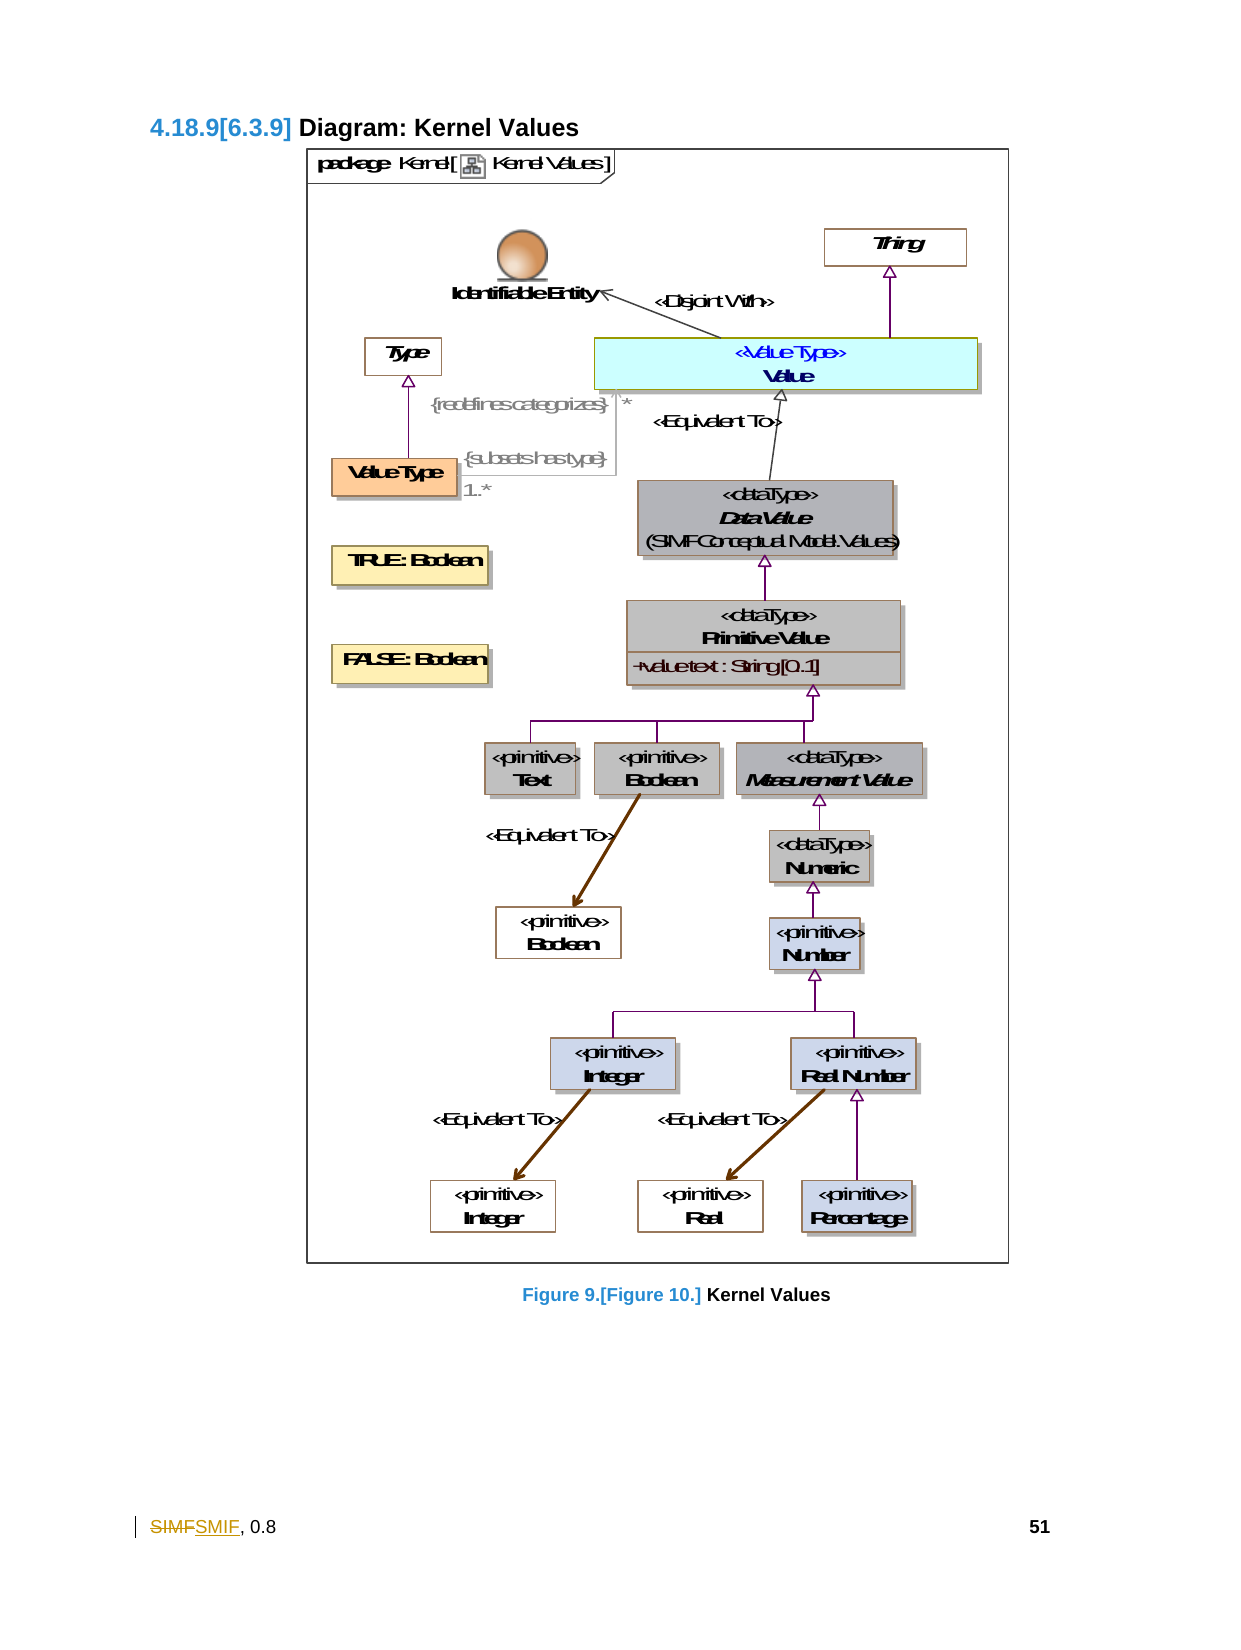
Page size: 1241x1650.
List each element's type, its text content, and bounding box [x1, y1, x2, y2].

list Kernel Values [187, 1283, 1165, 1305]
subtitle Diagram: Kernel Values [150, 112, 1165, 141]
